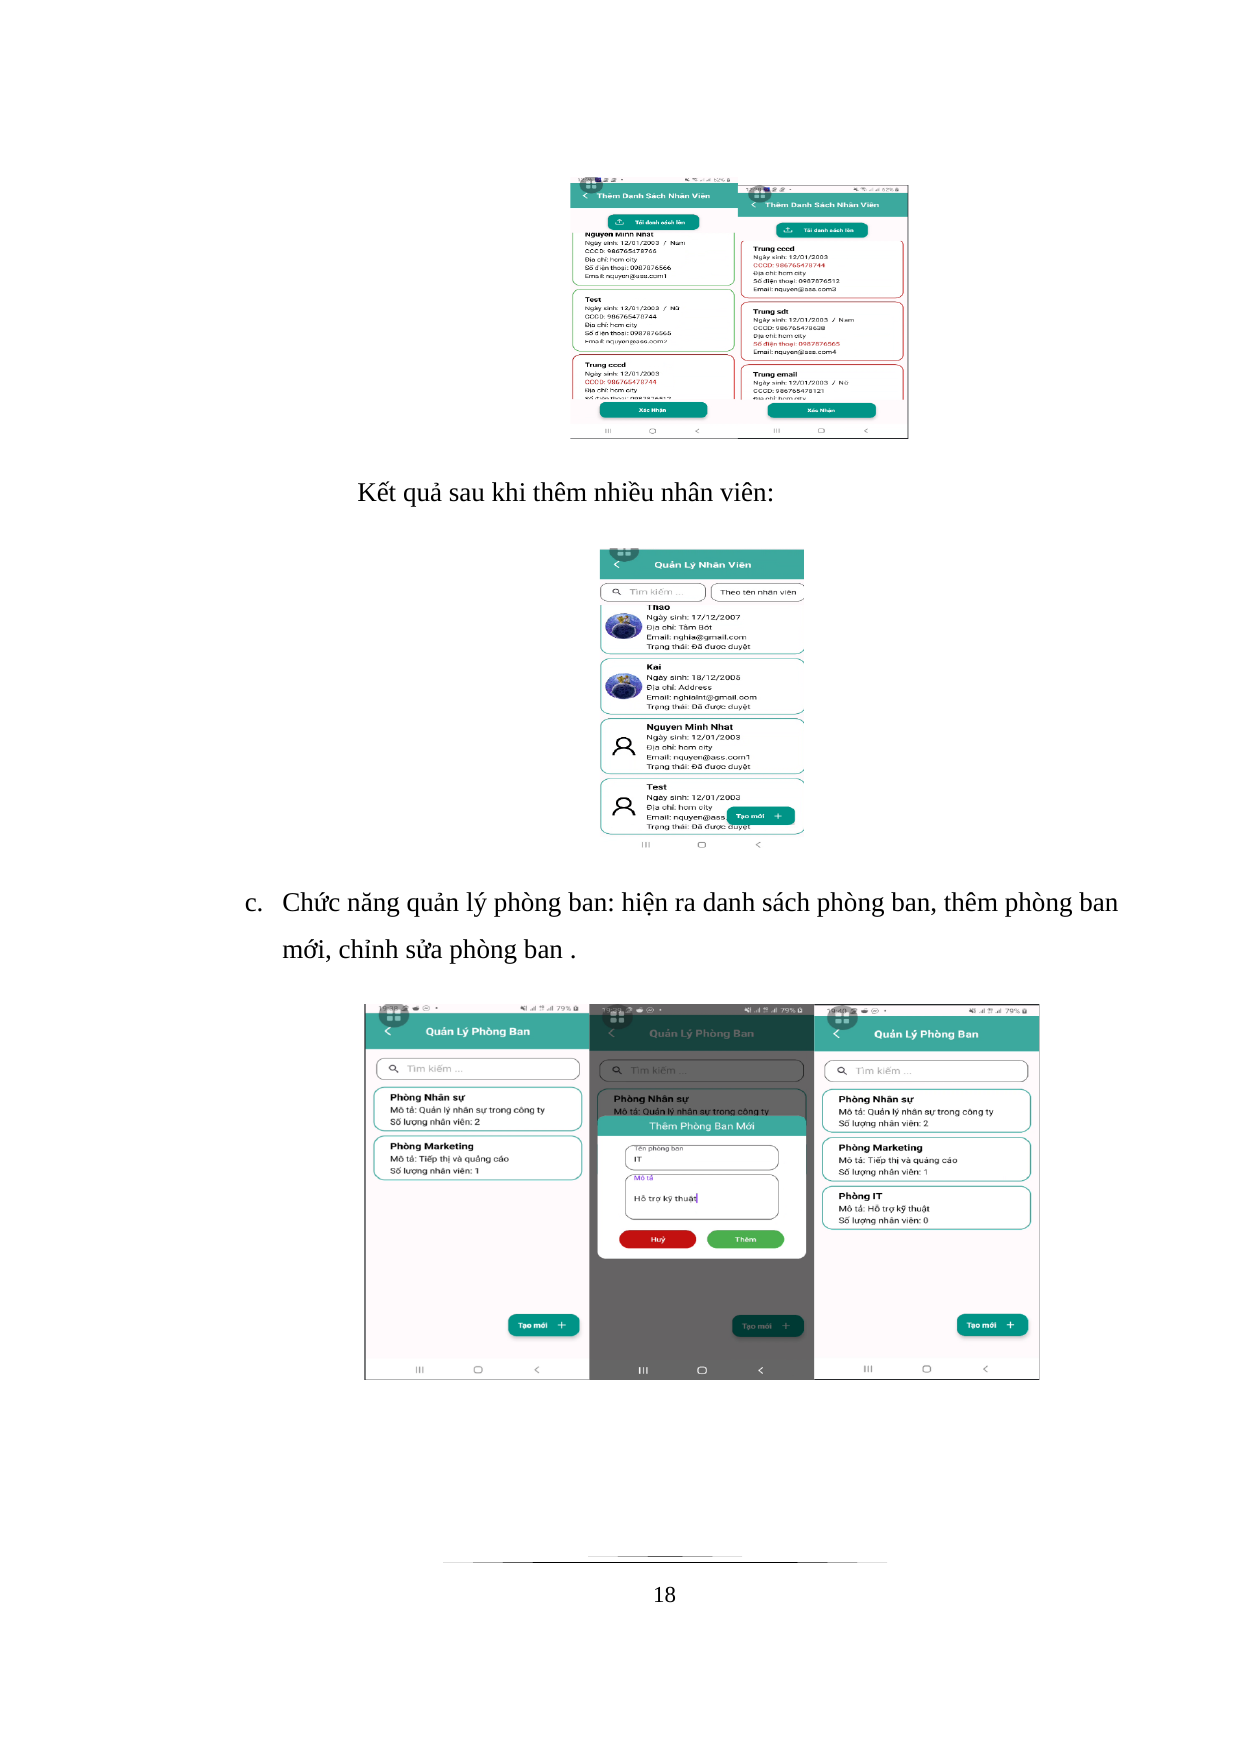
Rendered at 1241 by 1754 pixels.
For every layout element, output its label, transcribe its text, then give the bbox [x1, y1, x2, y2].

picture [364, 1004, 1040, 1380]
text Kết quả sau khi thêm nhiều nhân viên: [357, 476, 1122, 507]
picture [599, 548, 804, 848]
list Chức năng quản lý phòng ban: hiện ra danh sách phòng ban, thêm phòng ban mới, chỉnh sửa phòng ban . [244, 886, 1122, 964]
picture [570, 177, 909, 439]
